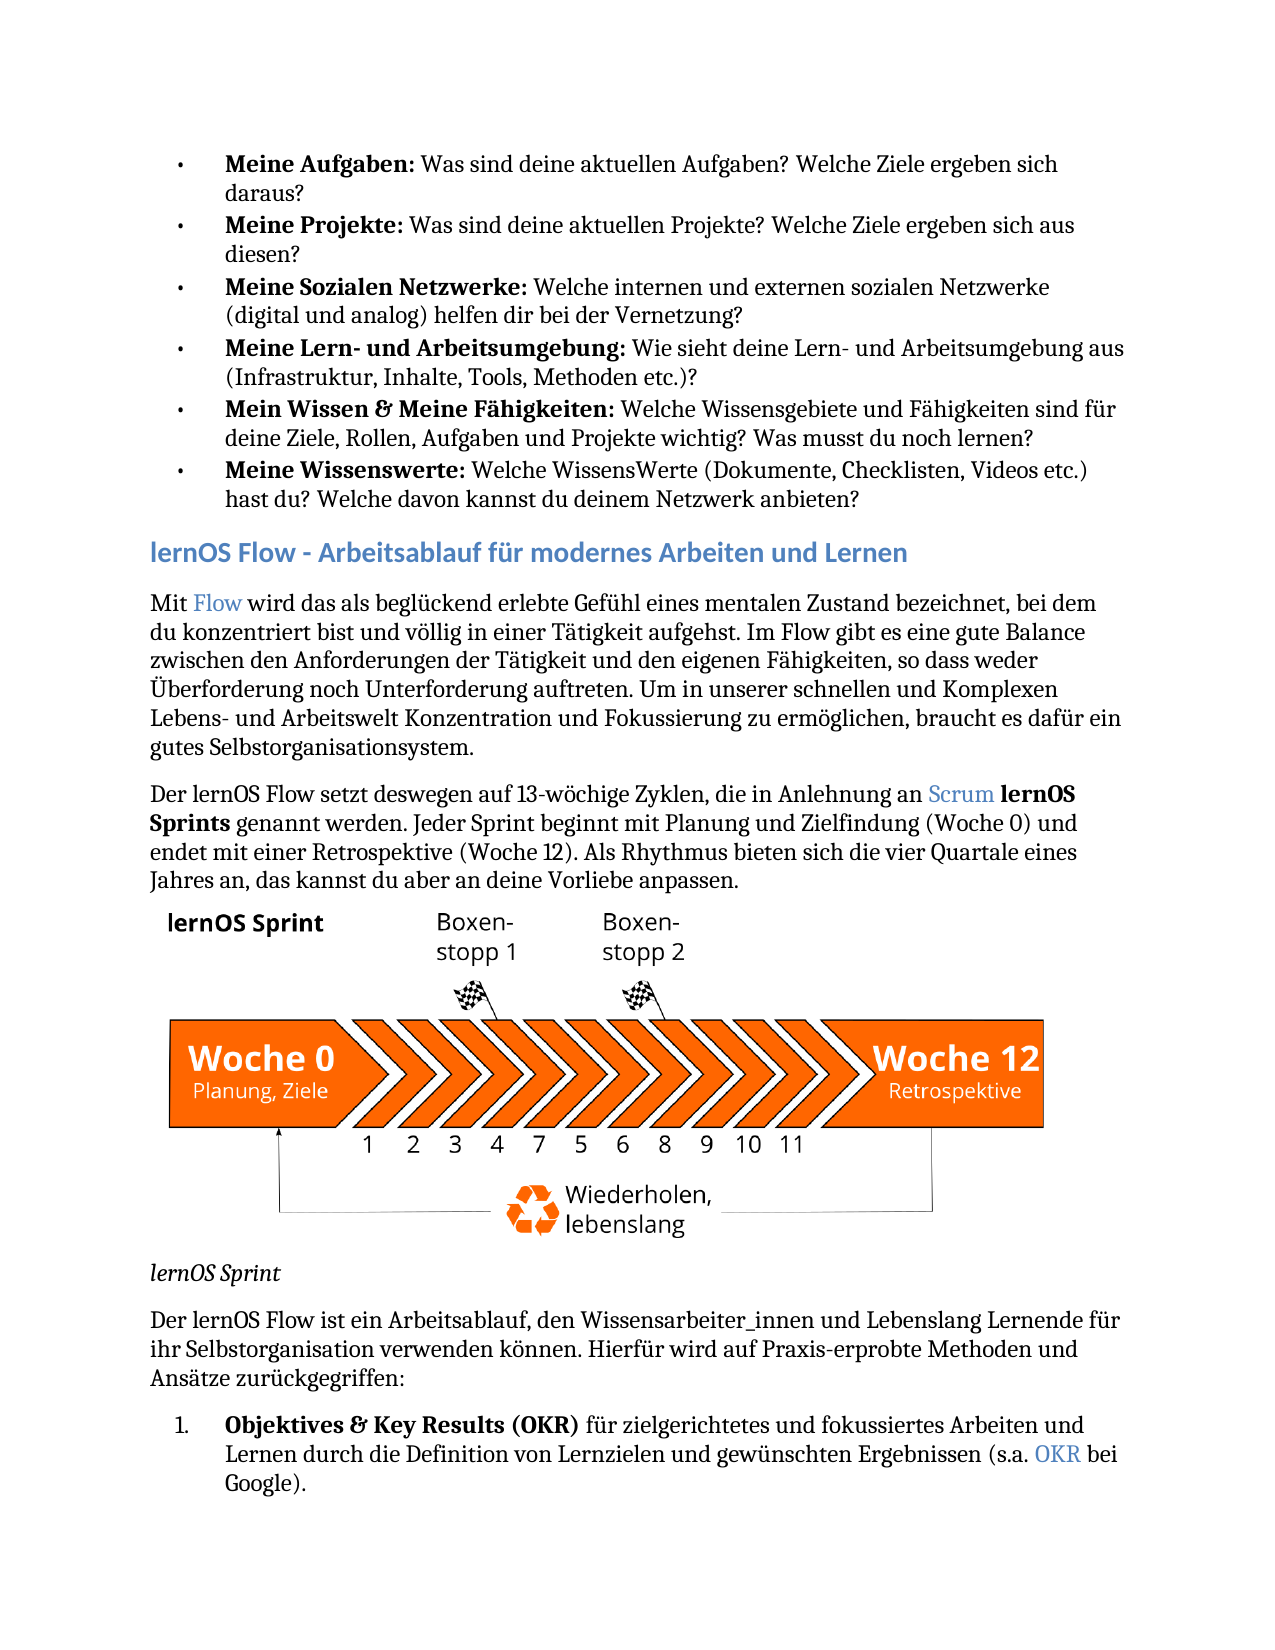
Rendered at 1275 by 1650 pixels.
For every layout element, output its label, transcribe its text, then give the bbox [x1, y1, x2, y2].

text lernOS Sprint [150, 1259, 1125, 1287]
list Meine Sozialen Netzwerke: Welche internen und externen sozialen Netzwerke (digital und analog) helfen dir bei der Vernetzung? [175, 272, 1125, 330]
text Mit Flow wird das als beglückend erlebte Gefühl eines mentalen Zustand bezeichnet, bei dem du konzentriert bist und völlig in einer Tätigkeit aufgehst. Im Flow gibt es eine gute Balance zwischen den Anforderungen der Tätigkeit und den eigenen Fähigkeiten, so dass weder Überforderung noch Unterforderung auftreten. Um in unserer schnellen und Komplexen Lebens- und Arbeitswelt Konzentration und Fokussierung zu ermöglichen, braucht es dafür ein gutes Selbstorganisationsystem. [150, 589, 1125, 761]
text Der lernOS Flow ist ein Arbeitsablauf, den Wissensarbeiter_innen und Lebenslang Lernende für ihr Selbstorganisation verwenden können. Hierfür wird auf Praxis-erprobte Methoden und Ansätze zurückgegriffen: [150, 1306, 1125, 1392]
text Der lernOS Flow setzt deswegen auf 13-wöchige Zyklen, die in Anlehnung an Scrum lernOS Sprints genannt werden. Jeder Sprint beginnt mit Planung und Zielfindung (Woche 0) und endet mit einer Retrospektive (Woche 12). Als Rhythmus bieten sich die vier Quartale eines Jahres an, das kannst du aber an deine Vorliebe anpassen. [150, 780, 1125, 895]
subtitle lernOS Flow - Arbeitsablauf für modernes Arbeiten und Lernen [150, 534, 1125, 570]
list Mein Wissen & Meine Fähigkeiten: Welche Wissensgebiete und Fähigkeiten sind für deine Ziele, Rollen, Aufgaben und Projekte wichtig? Was musst du noch lernen? [175, 395, 1125, 452]
picture [168, 913, 1044, 1238]
list Meine Aufgaben: Was sind deine aktuellen Aufgaben? Welche Ziele ergeben sich daraus? [175, 150, 1125, 207]
list Objektives & Key Results (OKR) für zielgerichtetes und fokussiertes Arbeiten und Lernen durch die Definition von Lernzielen und gewünschten Ergebnissen (s.a. OKR bei Google). [175, 1411, 1125, 1497]
list Meine Lern- und Arbeitsumgebung: Wie sieht deine Lern- und Arbeitsumgebung aus (Infrastruktur, Inhalte, Tools, Methoden etc.)? [175, 334, 1125, 391]
list Meine Projekte: Was sind deine aktuellen Projekte? Welche Ziele ergeben sich aus diesen? [175, 211, 1125, 269]
list Meine Wissenswerte: Welche WissensWerte (Dokumente, Checklisten, Videos etc.) hast du? Welche davon kannst du deinem Netzwerk anbieten? [175, 456, 1125, 514]
